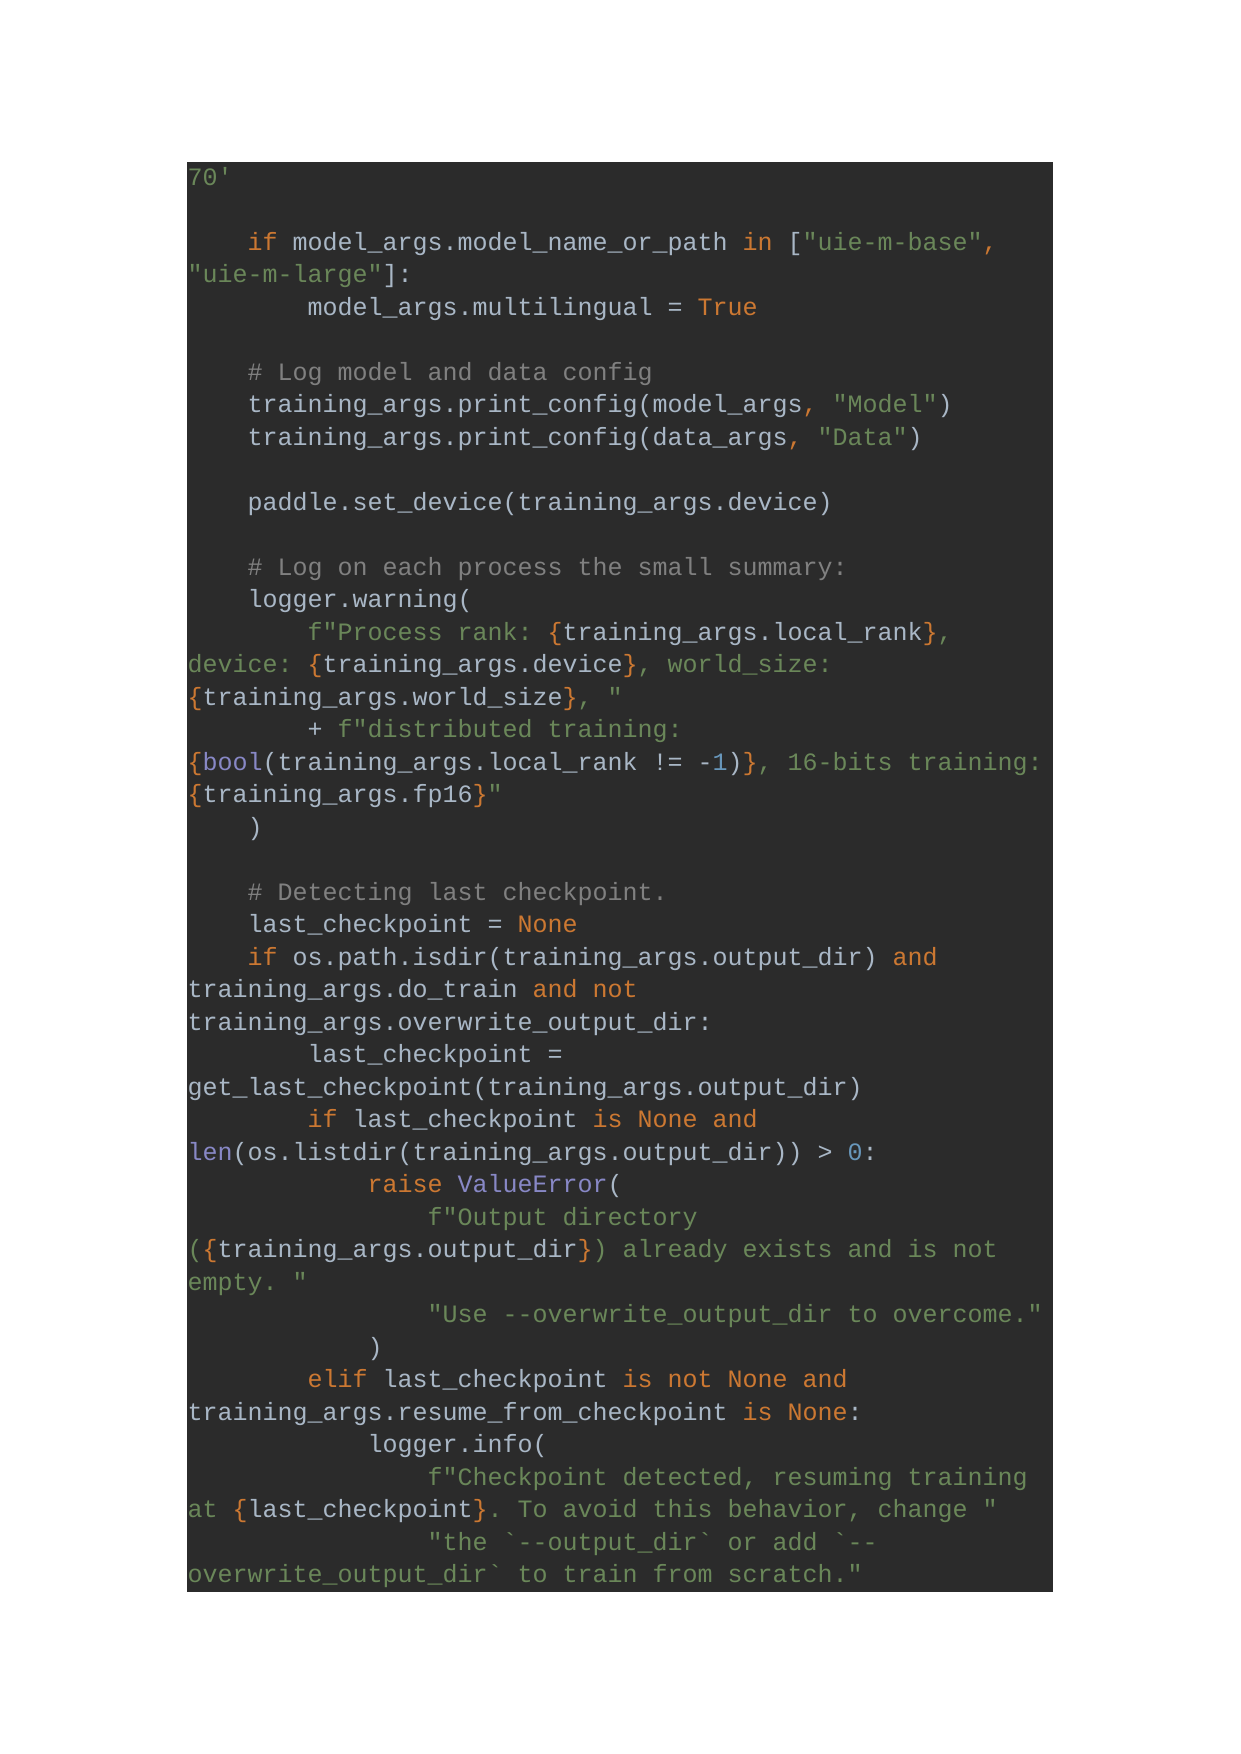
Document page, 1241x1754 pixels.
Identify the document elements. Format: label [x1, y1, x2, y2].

text [187, 162, 1053, 1592]
